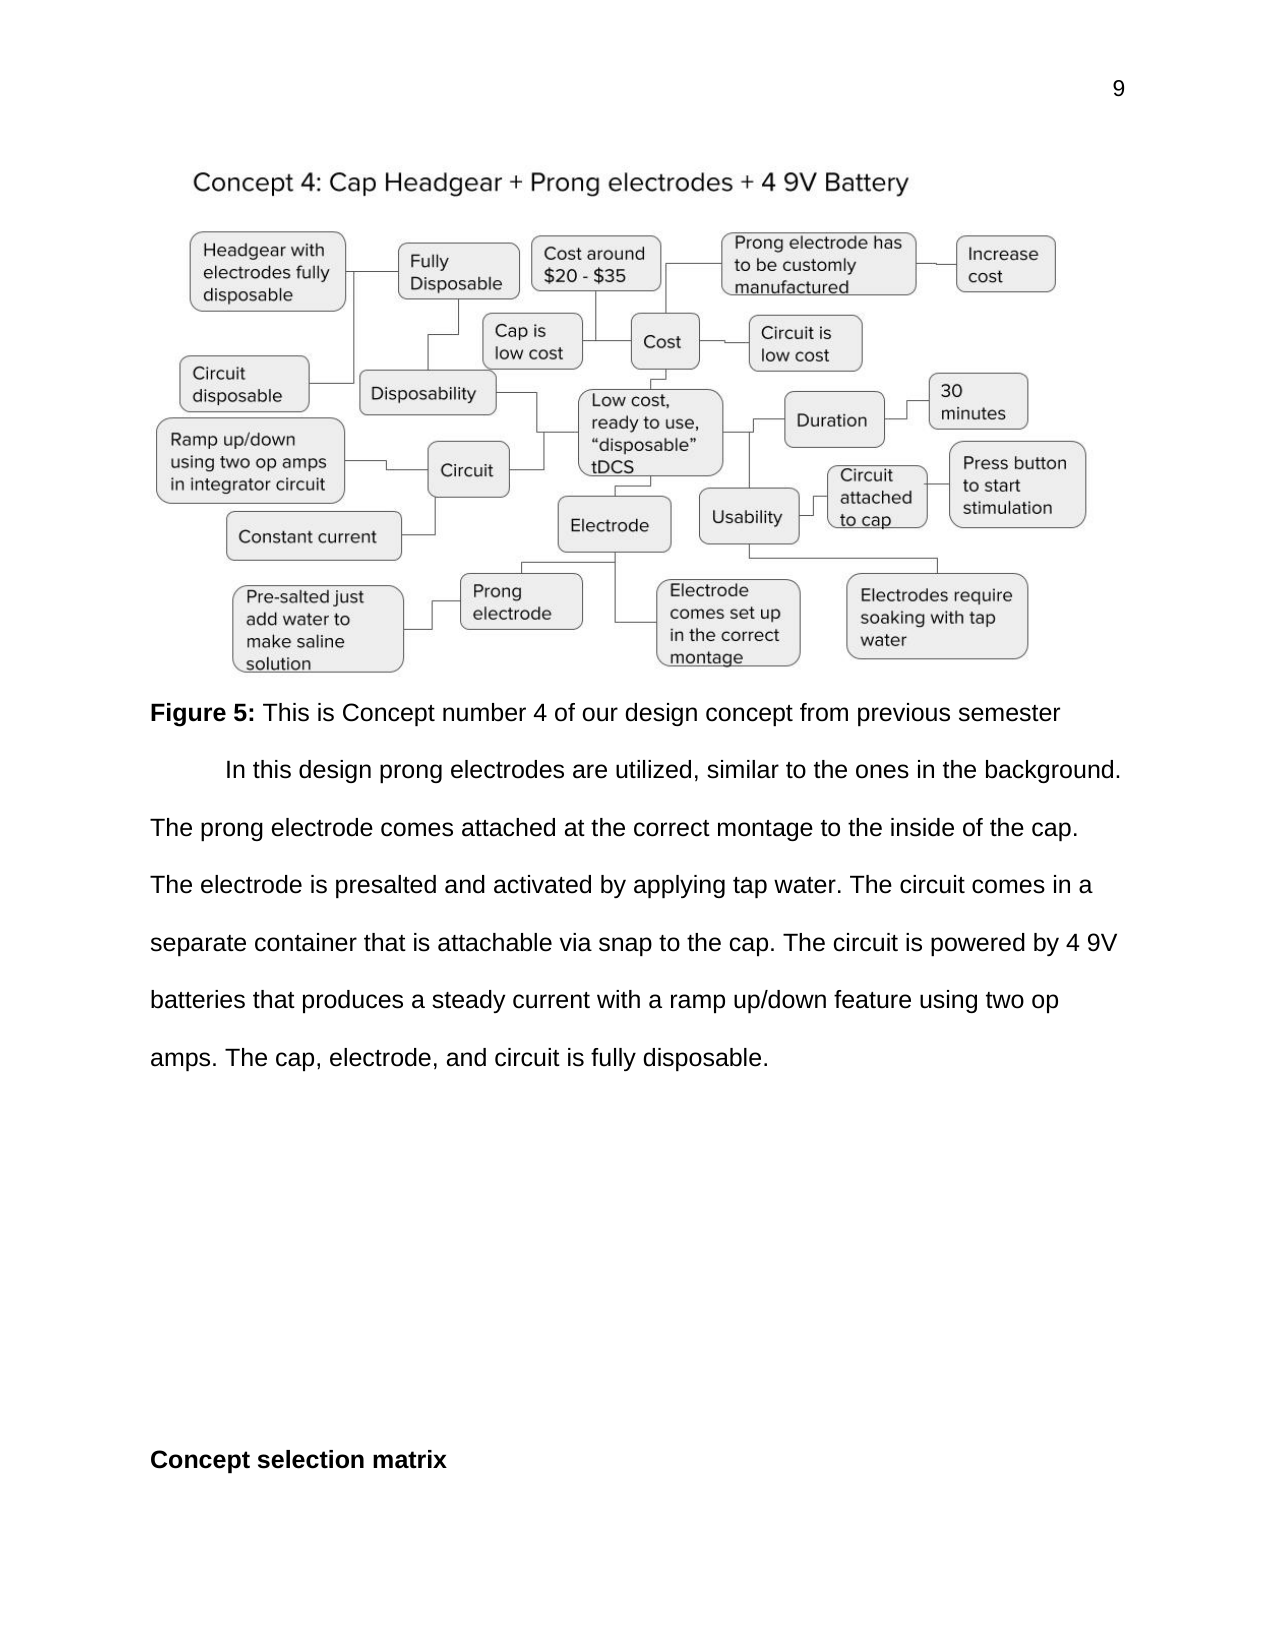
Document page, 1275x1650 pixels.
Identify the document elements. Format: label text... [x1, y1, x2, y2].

text Concept selection matrix [150, 1445, 1125, 1474]
picture [150, 150, 1125, 698]
text In this design prong electrodes are utilized, similar to the ones in the background. The prong electrode comes attached at the correct montage to the inside of the cap. The electrode is presalted and activated by applying tap water. The circuit comes in a separate container that is attachable via snap to the cap. The circuit is powered by 4 9V batteries that produces a steady current with a ramp up/down feature using two op amps. The cap, electrode, and circuit is fully disposable. [150, 755, 1125, 1072]
text Figure 5: This is Concept number 4 of our design concept from previous semester [150, 698, 1125, 727]
